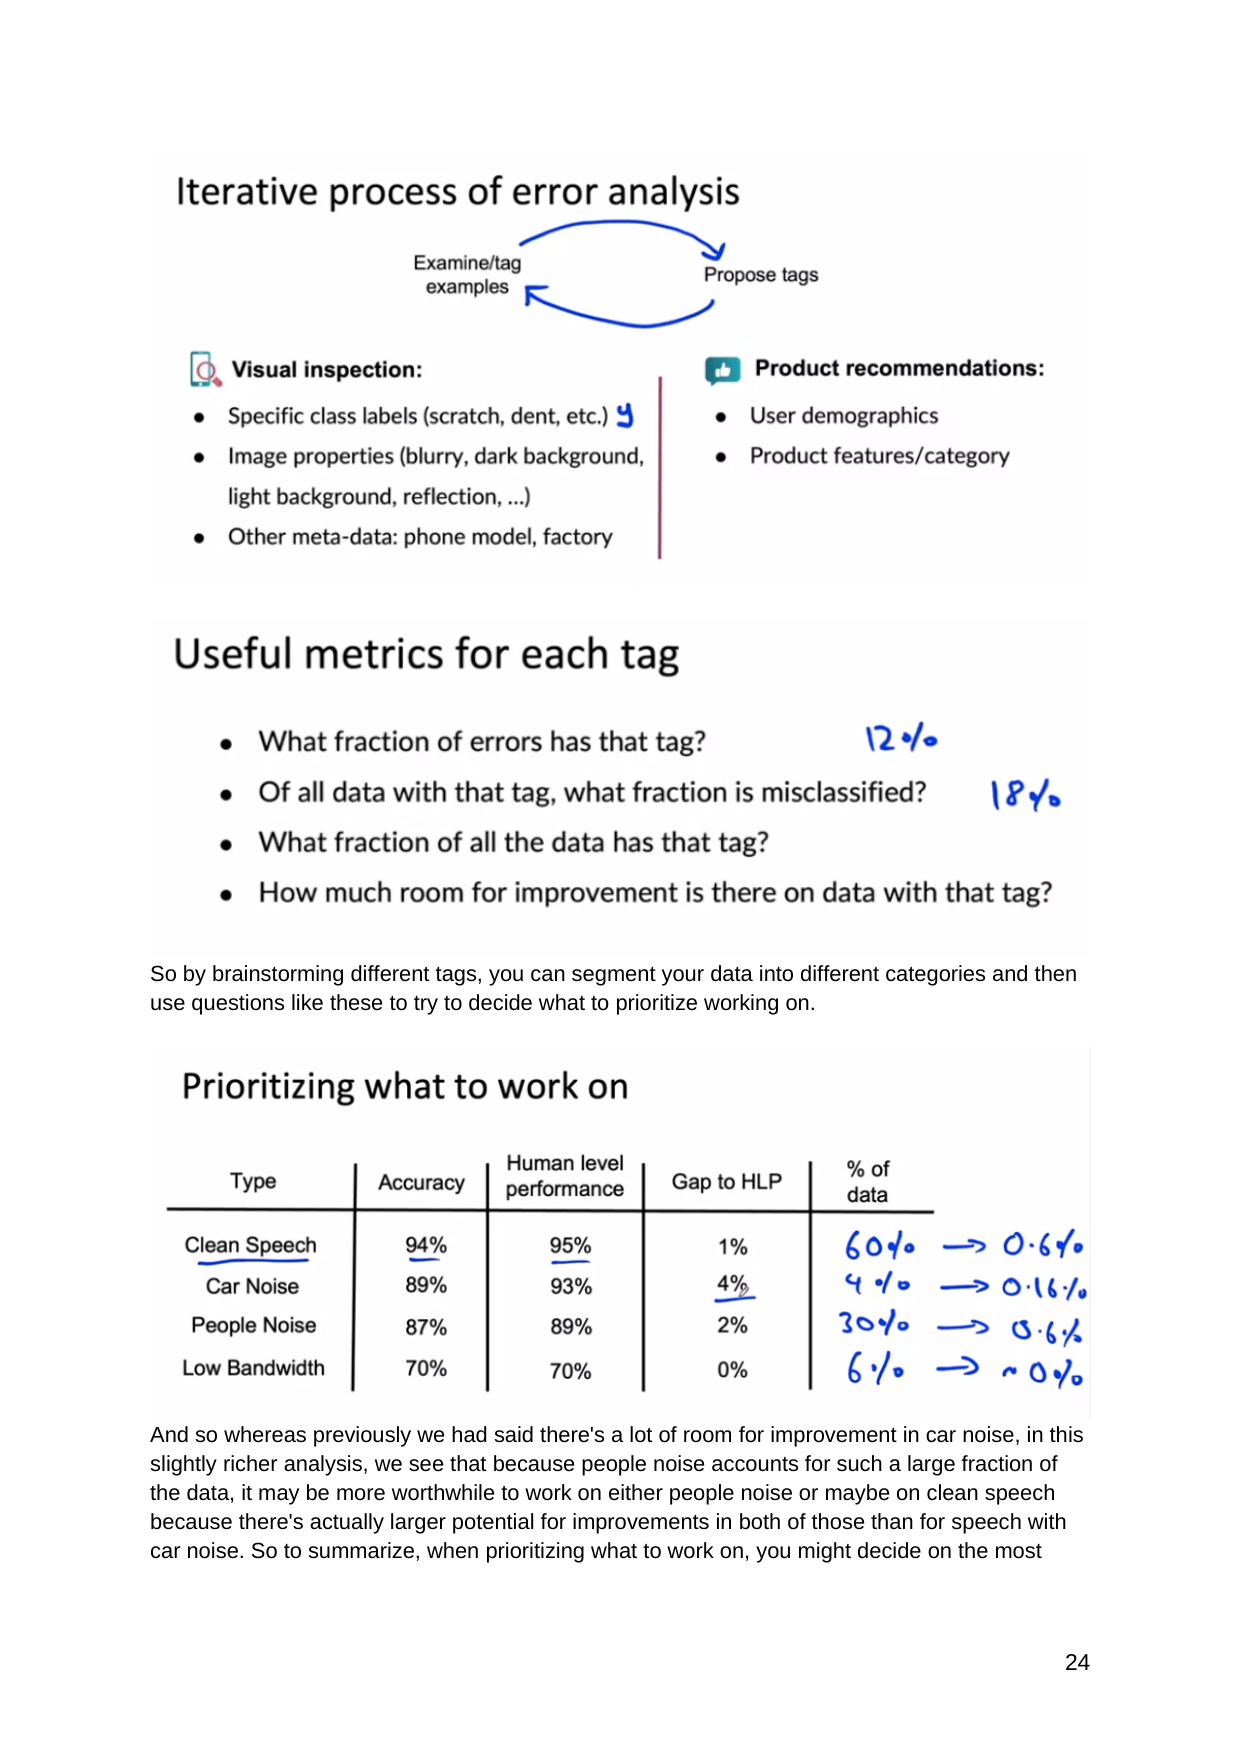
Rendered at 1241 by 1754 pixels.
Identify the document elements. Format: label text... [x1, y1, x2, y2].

picture [150, 619, 1091, 957]
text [150, 1422, 1090, 1563]
picture [150, 150, 1091, 586]
picture [150, 1047, 1091, 1419]
text So by brainstorming different tags, you can segment your data into different categories and then use questions like these to try to decide what to prioritize working on. [150, 961, 1090, 1015]
